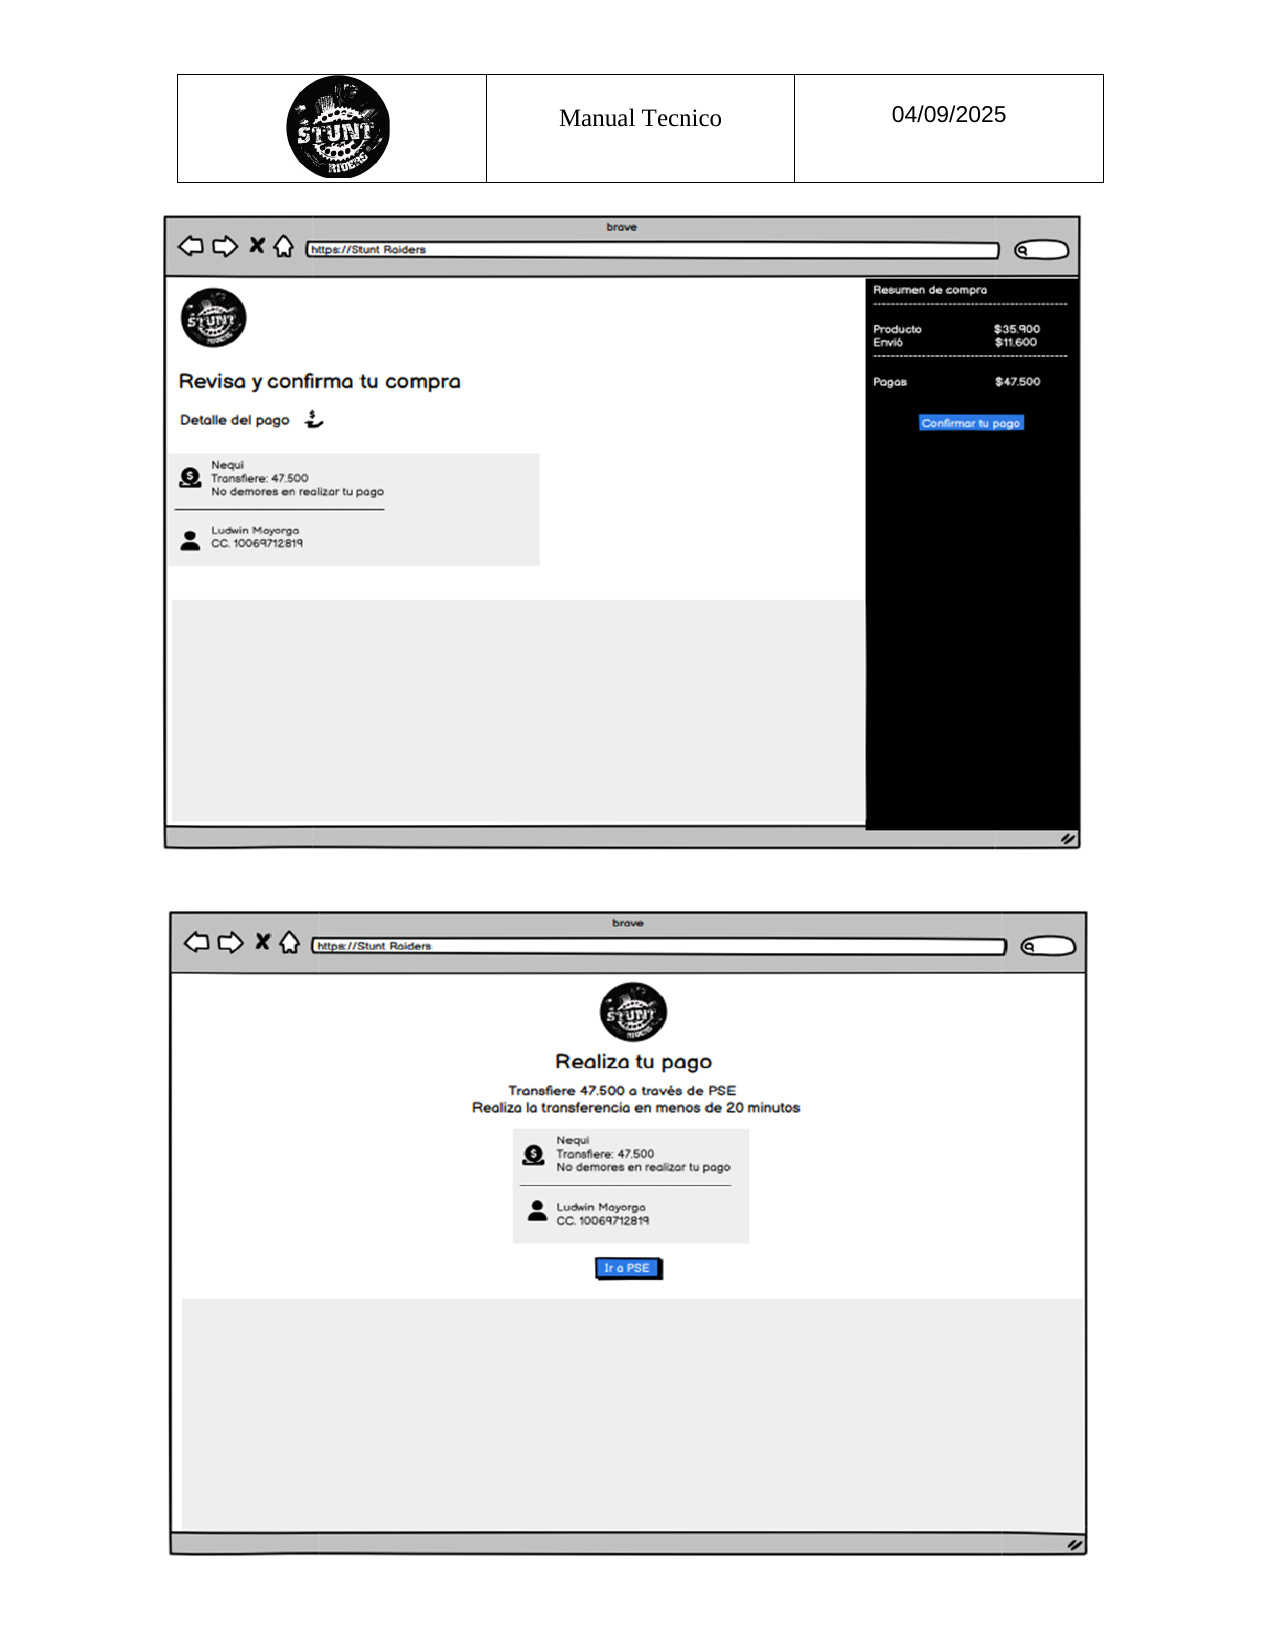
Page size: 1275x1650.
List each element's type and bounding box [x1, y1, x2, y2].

picture [157, 902, 1095, 1559]
picture [283, 75, 390, 178]
picture [157, 209, 1095, 852]
